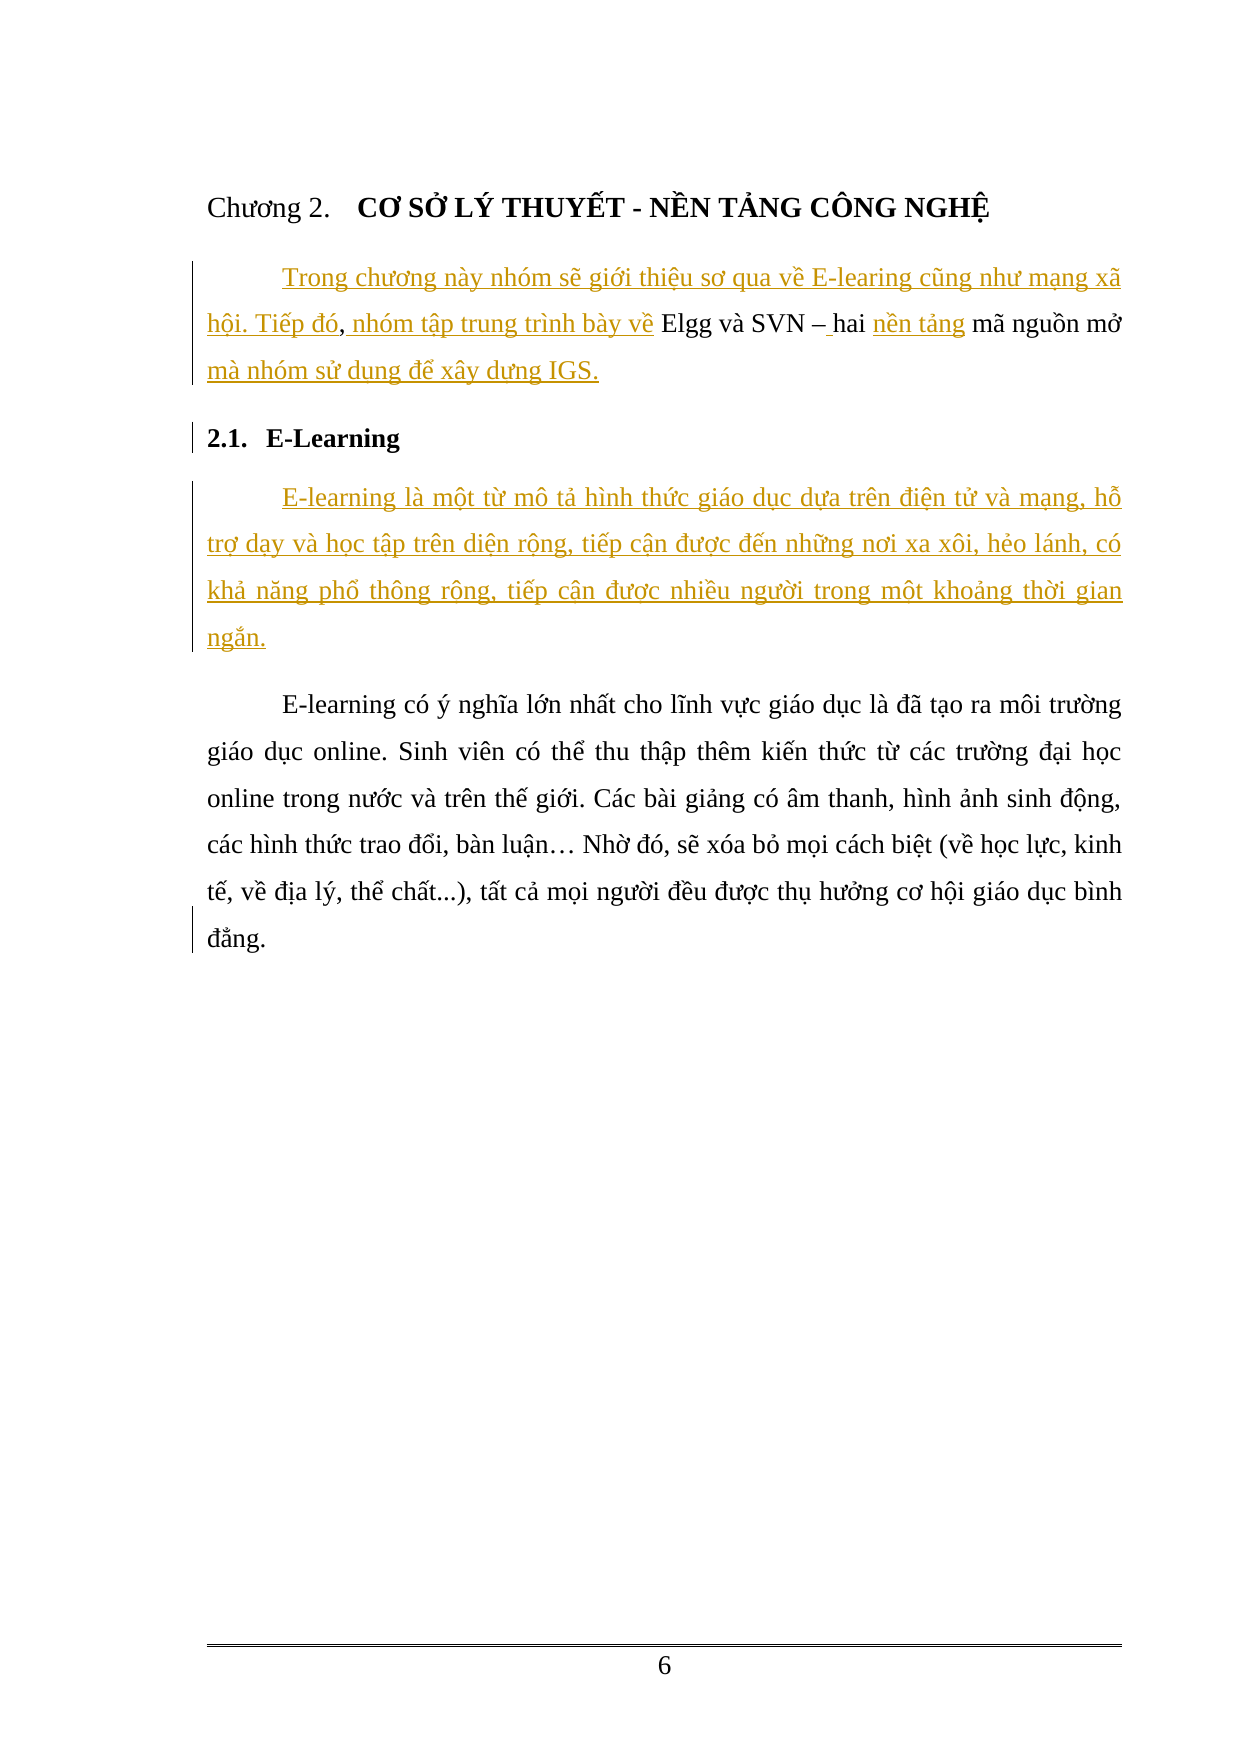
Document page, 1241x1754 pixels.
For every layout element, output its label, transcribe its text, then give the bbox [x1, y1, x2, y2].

text , Elgg và SVN –hai mã nguồn mở [207, 261, 1122, 385]
text E-learning có ý nghĩa lớn nhất cho lĩnh vực giáo dục là đã tạo ra môi trường giáo dục online. Sinh viên có thể thu thập thêm kiến thức từ các trường đại học online trong nước và trên thế giới. Các bài giảng có âm thanh, hình ảnh sinh động, các hình thức trao đổi, bàn luận… Nhờ đó, sẽ xóa bỏ mọi cách biệt (về học lực, kinh tế, về địa lý, thể chất...), tất cả mọi người đều được thụ hưởng cơ hội giáo dục bình đẳng. [207, 688, 1122, 953]
subtitle CƠ SỞ LÝ THUYẾT - NỀN TẢNG CÔNG NGHỆ [207, 190, 1122, 223]
subtitle E-Learning [207, 422, 1122, 453]
